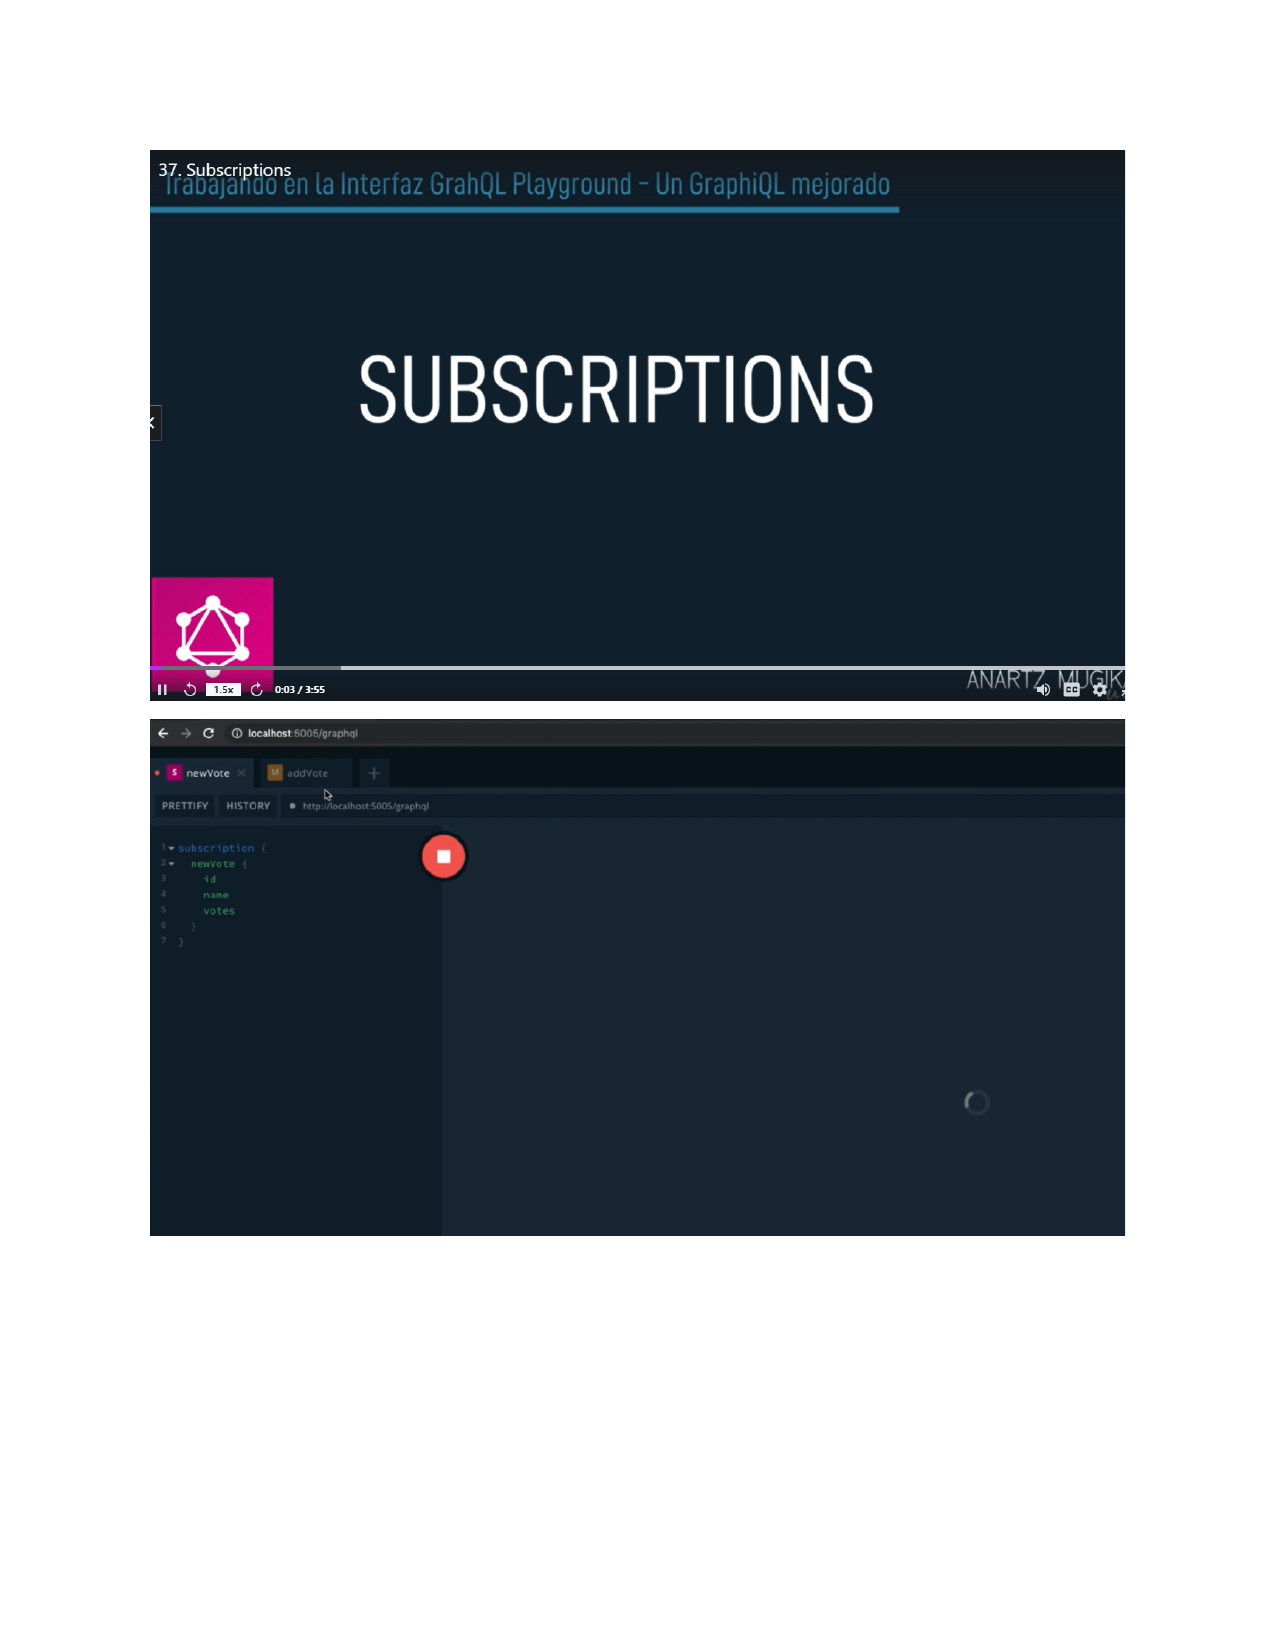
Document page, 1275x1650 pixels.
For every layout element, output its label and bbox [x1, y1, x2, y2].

picture [150, 150, 1125, 701]
picture [150, 719, 1125, 1236]
